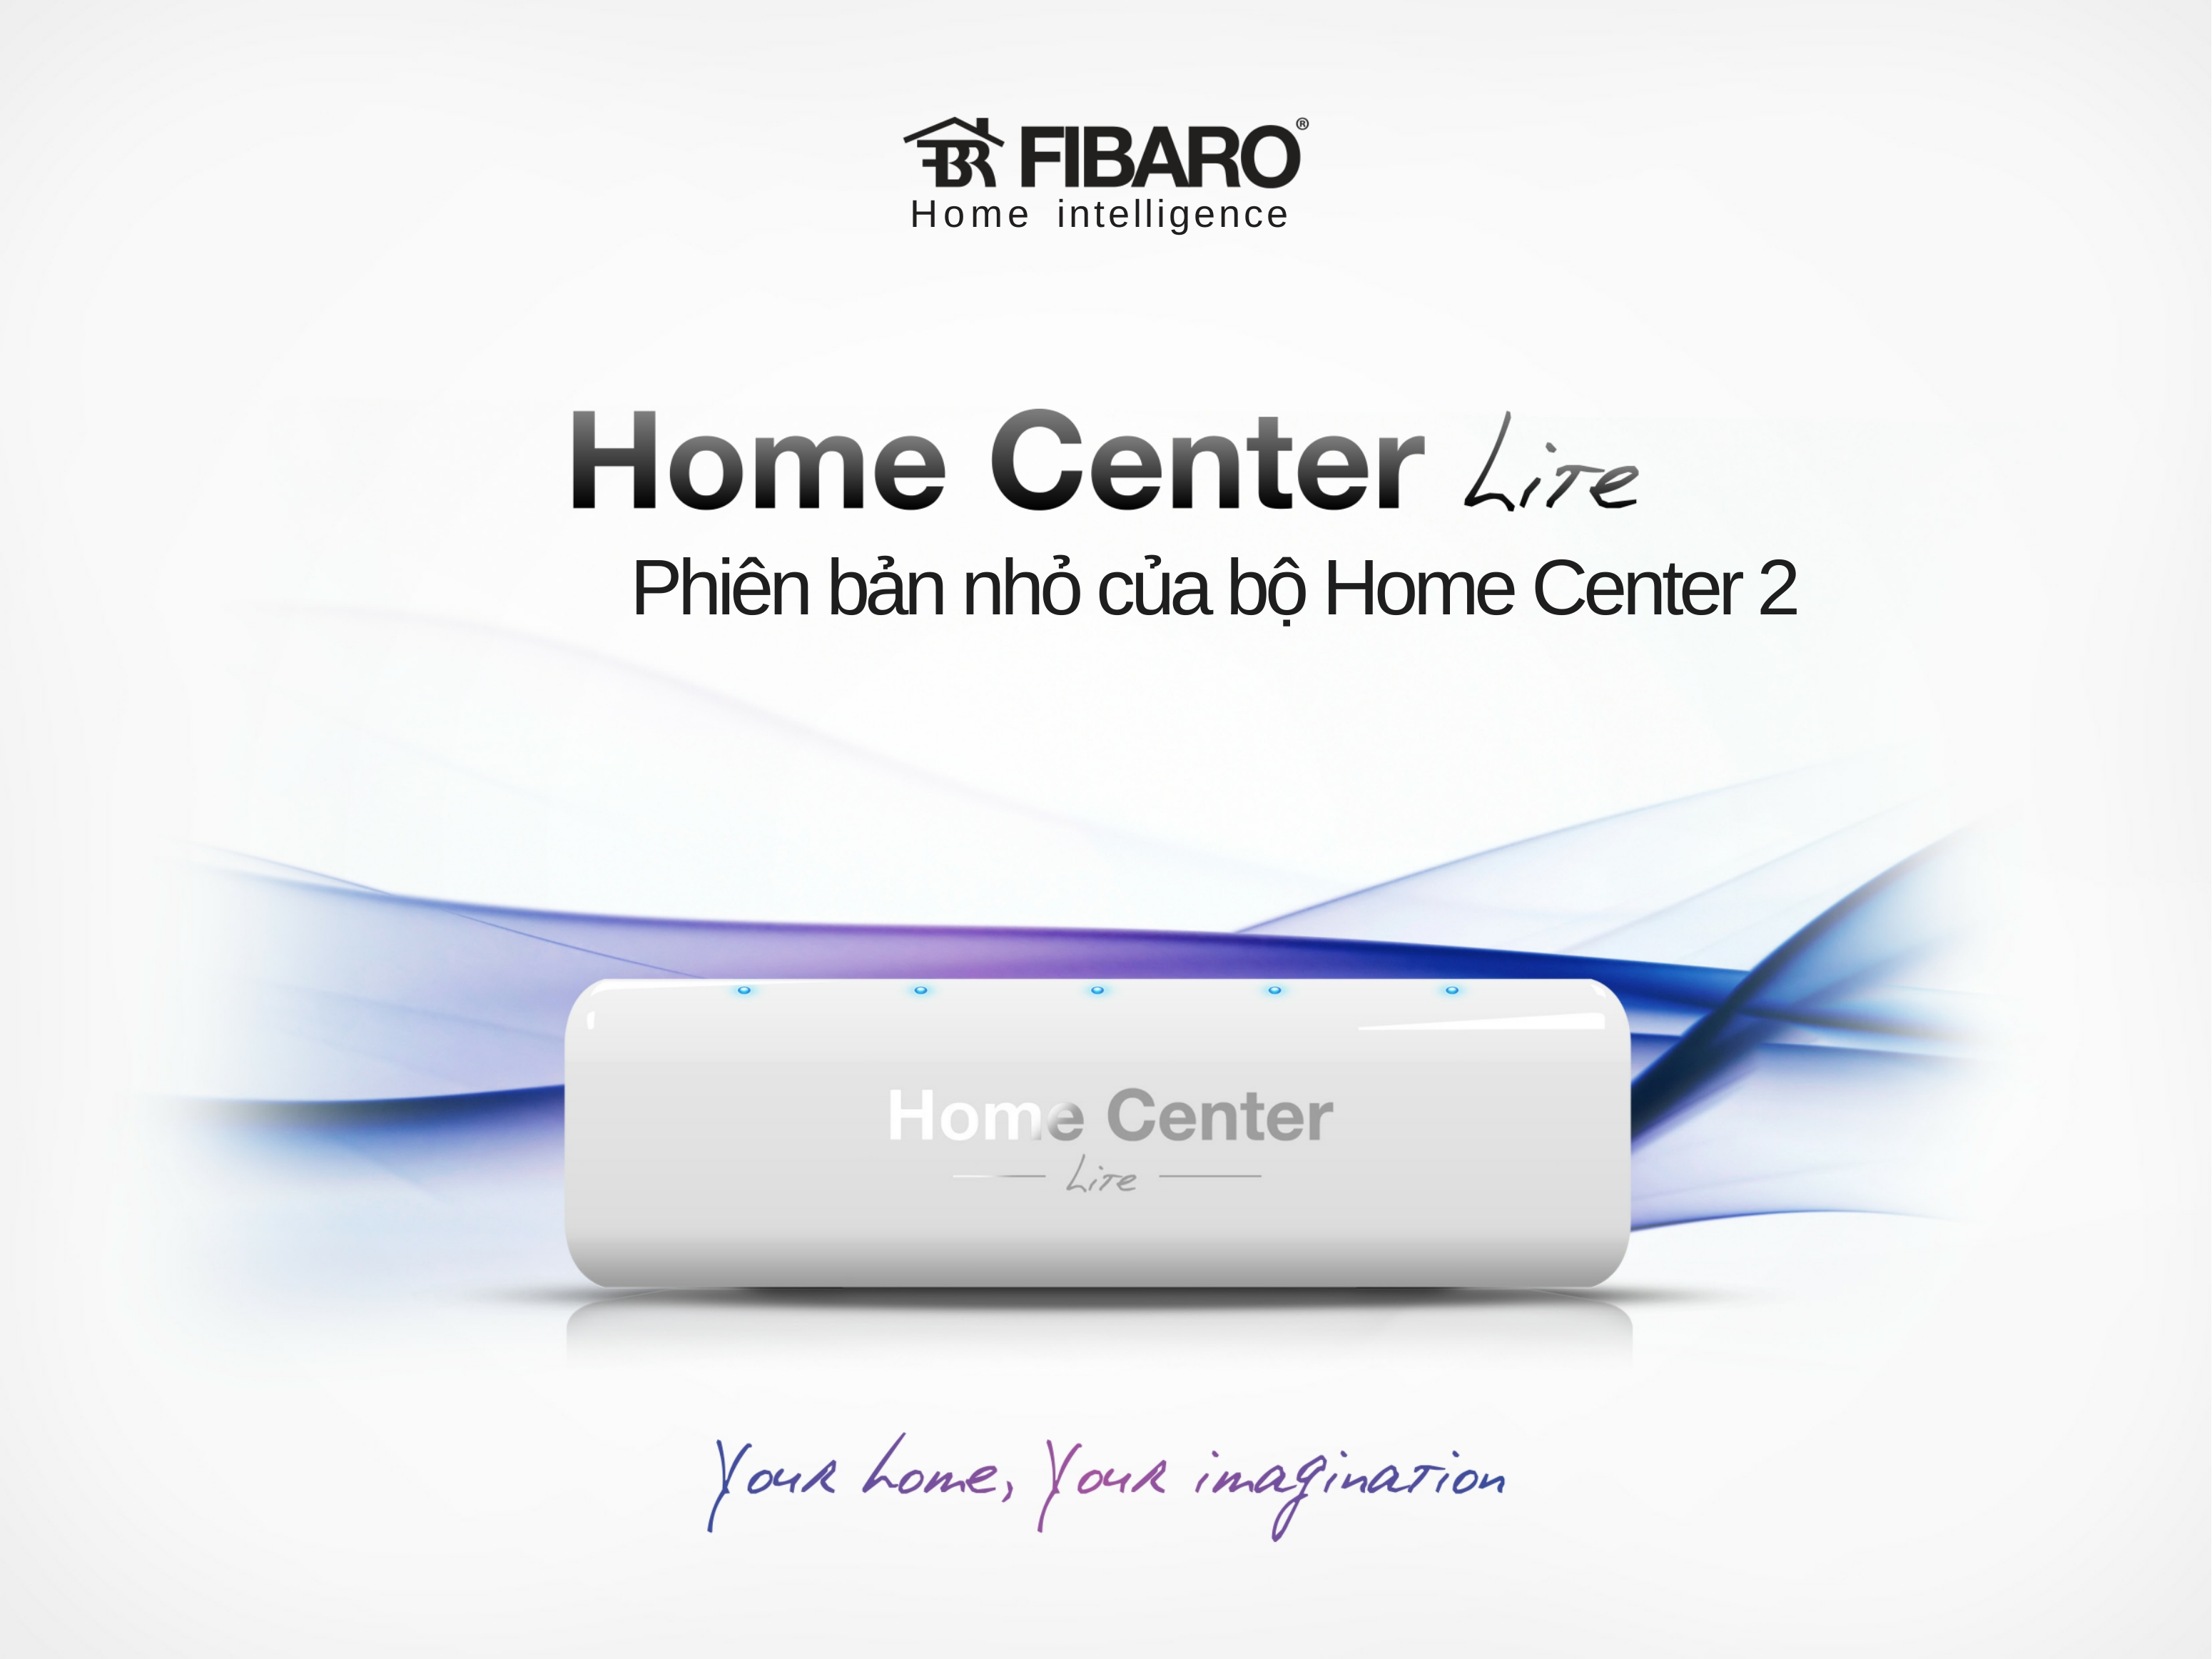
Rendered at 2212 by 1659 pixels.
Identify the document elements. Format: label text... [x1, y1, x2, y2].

text Phiên bản nhỏ của bộ Home Center 2 [630, 541, 2211, 631]
text Home intelligence [910, 191, 2211, 235]
picture [0, 0, 2212, 1659]
